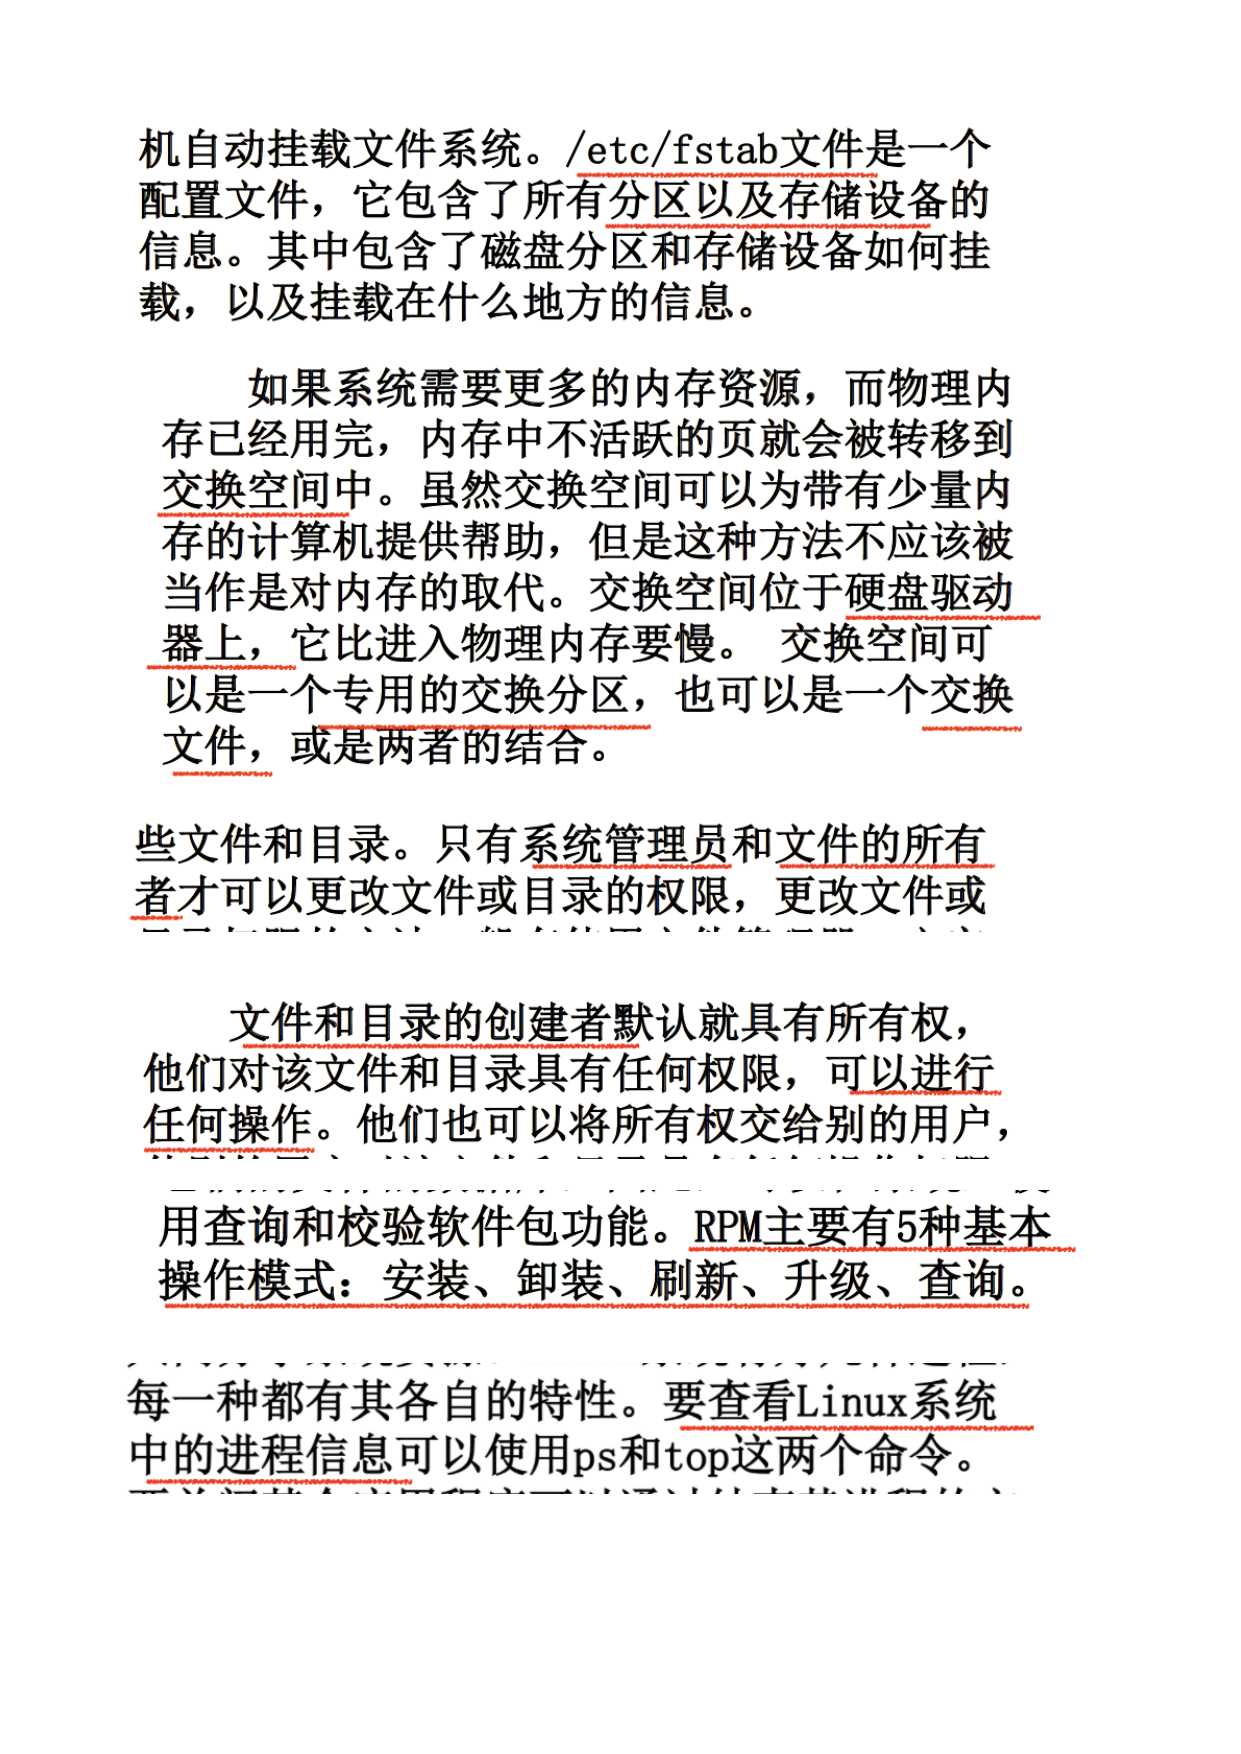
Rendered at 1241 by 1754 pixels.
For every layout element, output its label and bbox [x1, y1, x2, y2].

picture [118, 814, 1008, 932]
picture [118, 364, 1046, 784]
picture [118, 963, 1031, 1159]
picture [118, 1363, 1035, 1494]
picture [118, 1190, 1094, 1333]
picture [118, 118, 1008, 333]
